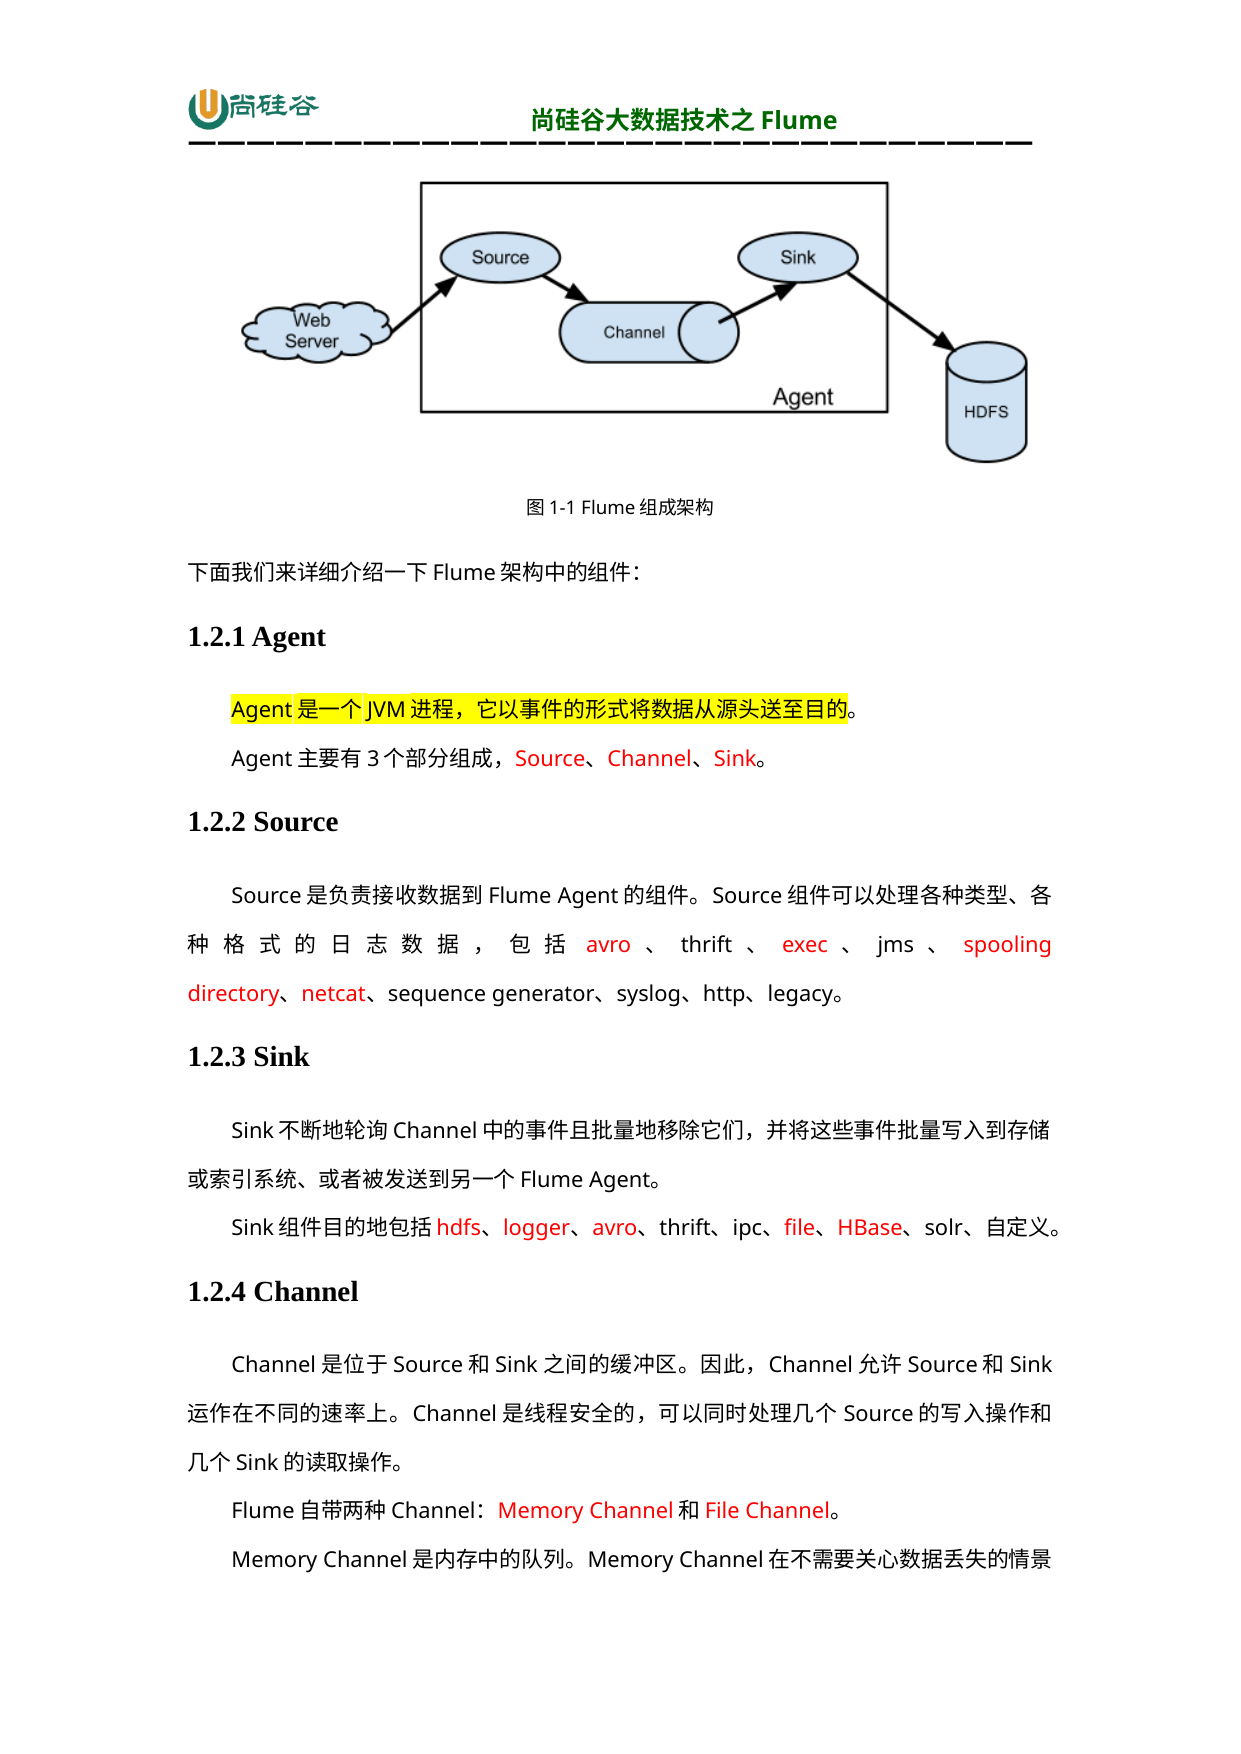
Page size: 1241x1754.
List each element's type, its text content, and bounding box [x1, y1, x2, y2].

text 下面我们来详细介绍一下Flume架构中的组件： [187, 555, 1053, 587]
subtitle 1.2.2 Source [187, 789, 1053, 854]
subtitle 1.2.4 Channel [187, 1258, 1053, 1323]
text Source是负责接收数据到Flume Agent的组件。Source组件可以处理各种类型、各种格式的日志数据，包括avro、thrift、exec、jms、spooling directory、netcat、sequence generator、syslog、http、legacy。 [187, 878, 1053, 1008]
text Agent是一个JVM进程，它以事件的形式将数据从源头送至目的。 [187, 692, 1053, 724]
text Sink组件目的地包括hdfs、logger、avro、thrift、ipc、file、HBase、solr、自定义。 [187, 1210, 1053, 1242]
text Sink不断地轮询Channel中的事件且批量地移除它们，并将这些事件批量写入到存储或索引系统、或者被发送到另一个Flume Agent。 [187, 1113, 1053, 1194]
text Flume自带两种Channel：Memory Channel和File Channel。 [187, 1493, 1053, 1526]
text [187, 1541, 1053, 1574]
text Channel是位于Source和Sink之间的缓冲区。因此，Channel允许Source和Sink运作在不同的速率上。Channel是线程安全的，可以同时处理几个Source的写入操作和几个Sink的读取操作。 [187, 1347, 1053, 1477]
subtitle 1.2.3 Sink [187, 1024, 1053, 1089]
text Agent主要有3个部分组成，Source、Channel、Sink。 [187, 740, 1053, 773]
text 图1-1 Flume组成架构 [187, 490, 1053, 522]
subtitle 1.2.1 Agent [187, 603, 1053, 668]
